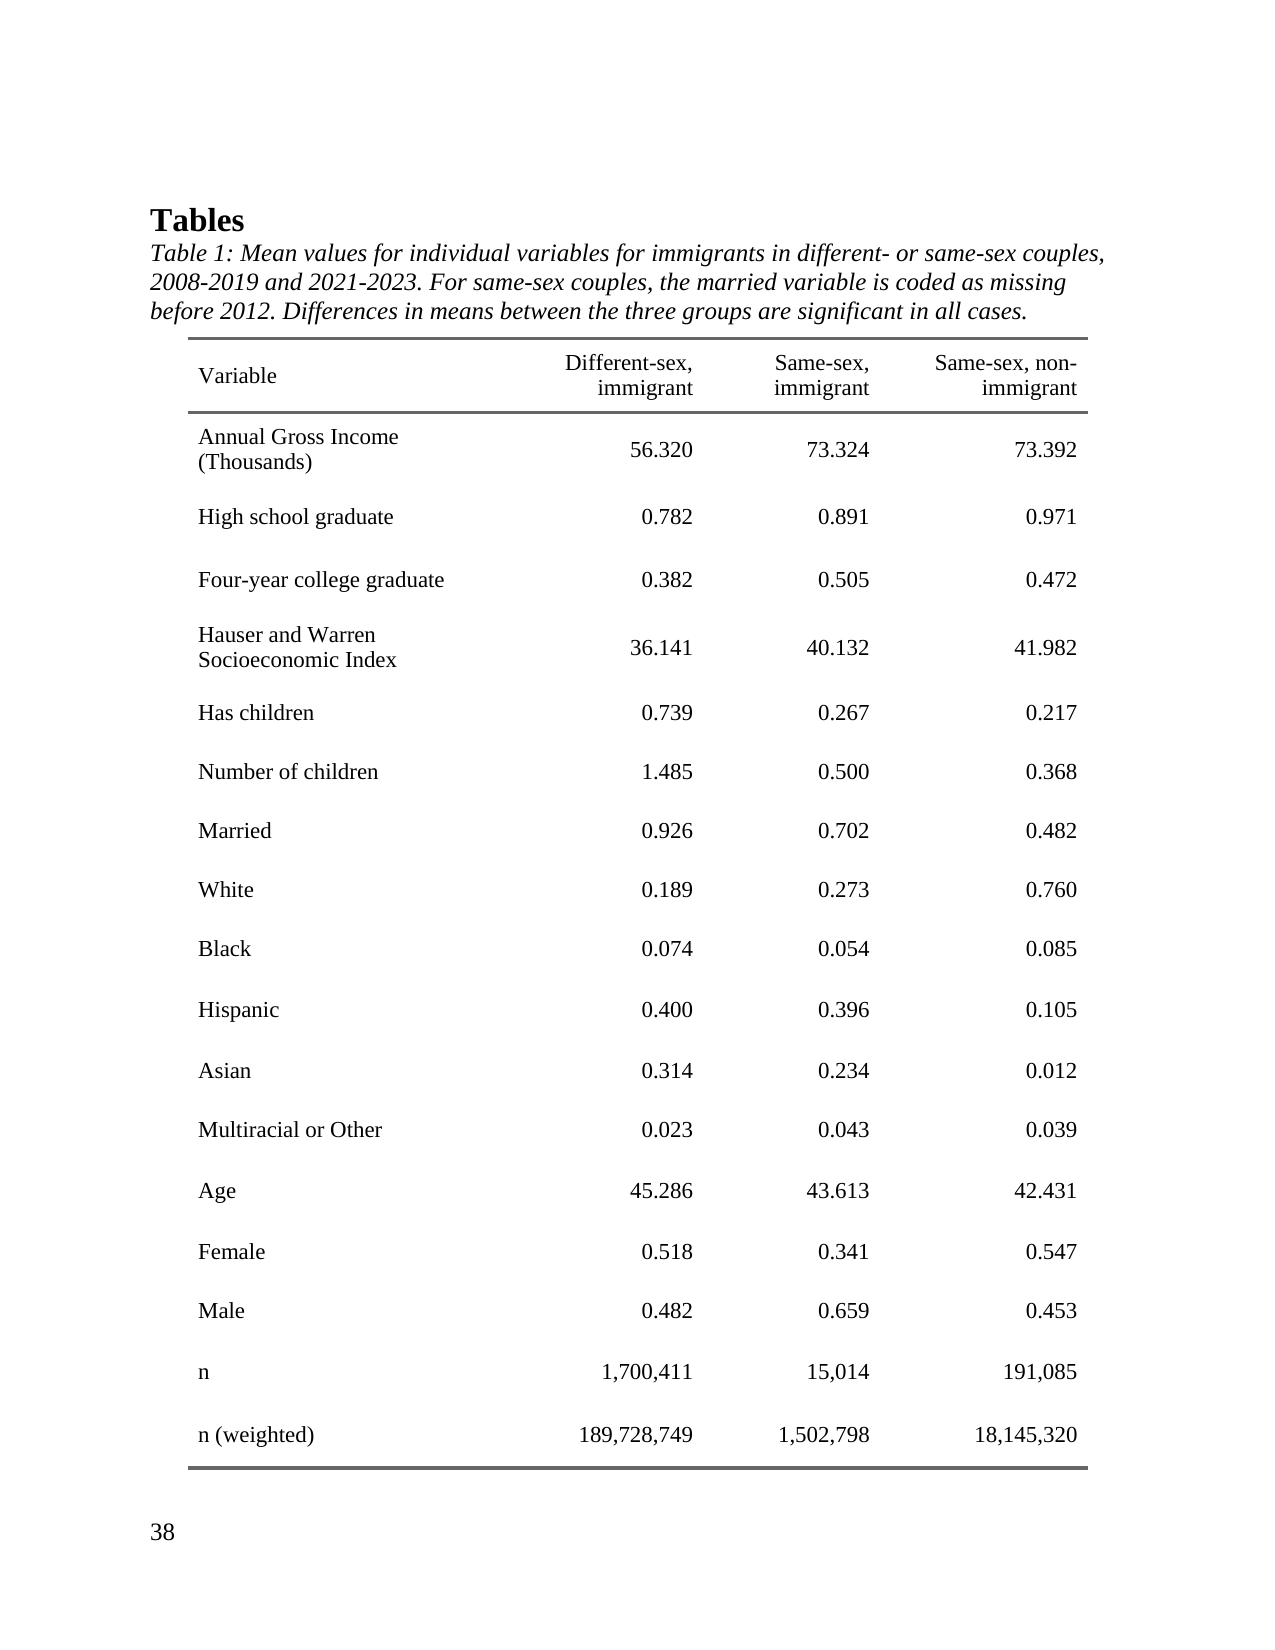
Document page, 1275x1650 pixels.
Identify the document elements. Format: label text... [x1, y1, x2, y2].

table_cell 56.320 [502, 414, 703, 485]
table_cell 0.396 [703, 978, 880, 1042]
table_cell Black [188, 919, 502, 978]
table_cell Has children [188, 683, 502, 742]
table_header Same-sex, non-immigrant [880, 340, 1087, 411]
table_header Same-sex, immigrant [703, 340, 880, 411]
table_cell 0.273 [703, 860, 880, 919]
table_cell 0.971 [880, 485, 1087, 549]
table_cell 0.739 [502, 683, 703, 742]
subtitle Tables [150, 200, 1125, 238]
table_cell 73.392 [880, 414, 1087, 485]
table_cell 0.659 [703, 1282, 880, 1341]
table_cell 191,085 [880, 1341, 1087, 1403]
table_cell 1,700,411 [502, 1341, 703, 1403]
table_cell 0.760 [880, 860, 1087, 919]
table_cell 0.368 [880, 742, 1087, 801]
table_cell 0.782 [502, 485, 703, 549]
table_cell 0.074 [502, 919, 703, 978]
table_cell Number of children [188, 742, 502, 801]
table_cell 36.141 [502, 612, 703, 683]
table_cell White [188, 860, 502, 919]
table_cell 0.217 [880, 683, 1087, 742]
table_cell 0.054 [703, 919, 880, 978]
table_header Variable [188, 340, 502, 411]
table_cell 0.472 [880, 549, 1087, 612]
table_cell 43.613 [703, 1160, 880, 1223]
table_cell 0.012 [880, 1042, 1087, 1101]
table_cell 0.400 [502, 978, 703, 1042]
table_cell Asian [188, 1042, 502, 1101]
table_cell 0.189 [502, 860, 703, 919]
table_cell n (weighted) [188, 1403, 502, 1466]
table_cell 0.453 [880, 1282, 1087, 1341]
table_cell 0.500 [703, 742, 880, 801]
table_cell 0.267 [703, 683, 880, 742]
table_cell Female [188, 1223, 502, 1282]
table_cell 40.132 [703, 612, 880, 683]
table_cell 0.039 [880, 1101, 1087, 1159]
table_cell 0.702 [703, 801, 880, 860]
table_cell 0.518 [502, 1223, 703, 1282]
table_cell Male [188, 1282, 502, 1341]
table_cell 0.105 [880, 978, 1087, 1042]
table_cell 45.286 [502, 1160, 703, 1223]
table_cell 1.485 [502, 742, 703, 801]
table_cell 0.023 [502, 1101, 703, 1159]
table_header Different-sex, immigrant [502, 340, 703, 411]
table_cell 1,502,798 [703, 1403, 880, 1466]
table_cell 41.982 [880, 612, 1087, 683]
table_cell Multiracial or Other [188, 1101, 502, 1159]
table_cell 0.382 [502, 549, 703, 612]
table_cell 0.482 [880, 801, 1087, 860]
table_cell 0.085 [880, 919, 1087, 978]
table_cell 15,014 [703, 1341, 880, 1403]
table_cell 73.324 [703, 414, 880, 485]
table_cell Hauser and Warren Socioeconomic Index [188, 612, 502, 683]
table_cell 0.482 [502, 1282, 703, 1341]
table_cell Four-year college graduate [188, 549, 502, 612]
table_cell 0.505 [703, 549, 880, 612]
table_cell Married [188, 801, 502, 860]
table_cell 0.043 [703, 1101, 880, 1159]
table_cell 0.926 [502, 801, 703, 860]
table_cell 0.314 [502, 1042, 703, 1101]
table_cell 0.547 [880, 1223, 1087, 1282]
table_cell High school graduate [188, 485, 502, 549]
table_cell 189,728,749 [502, 1403, 703, 1466]
table_cell Age [188, 1160, 502, 1223]
table_cell 0.234 [703, 1042, 880, 1101]
table_cell 0.891 [703, 485, 880, 549]
text Table 1: Mean values for individual variables for immigrants in different- or same-sex couples, 2008-2019 and 2021-2023. For same-sex couples, the married variable is coded as missing before 2012. Differences in means between the three groups are significant in all cases. [150, 238, 1125, 324]
table_cell 42.431 [880, 1160, 1087, 1223]
table_cell Annual Gross Income (Thousands) [188, 414, 502, 485]
table_cell Hispanic [188, 978, 502, 1042]
table_cell 0.341 [703, 1223, 880, 1282]
table_cell n [188, 1341, 502, 1403]
table_cell 18,145,320 [880, 1403, 1087, 1466]
